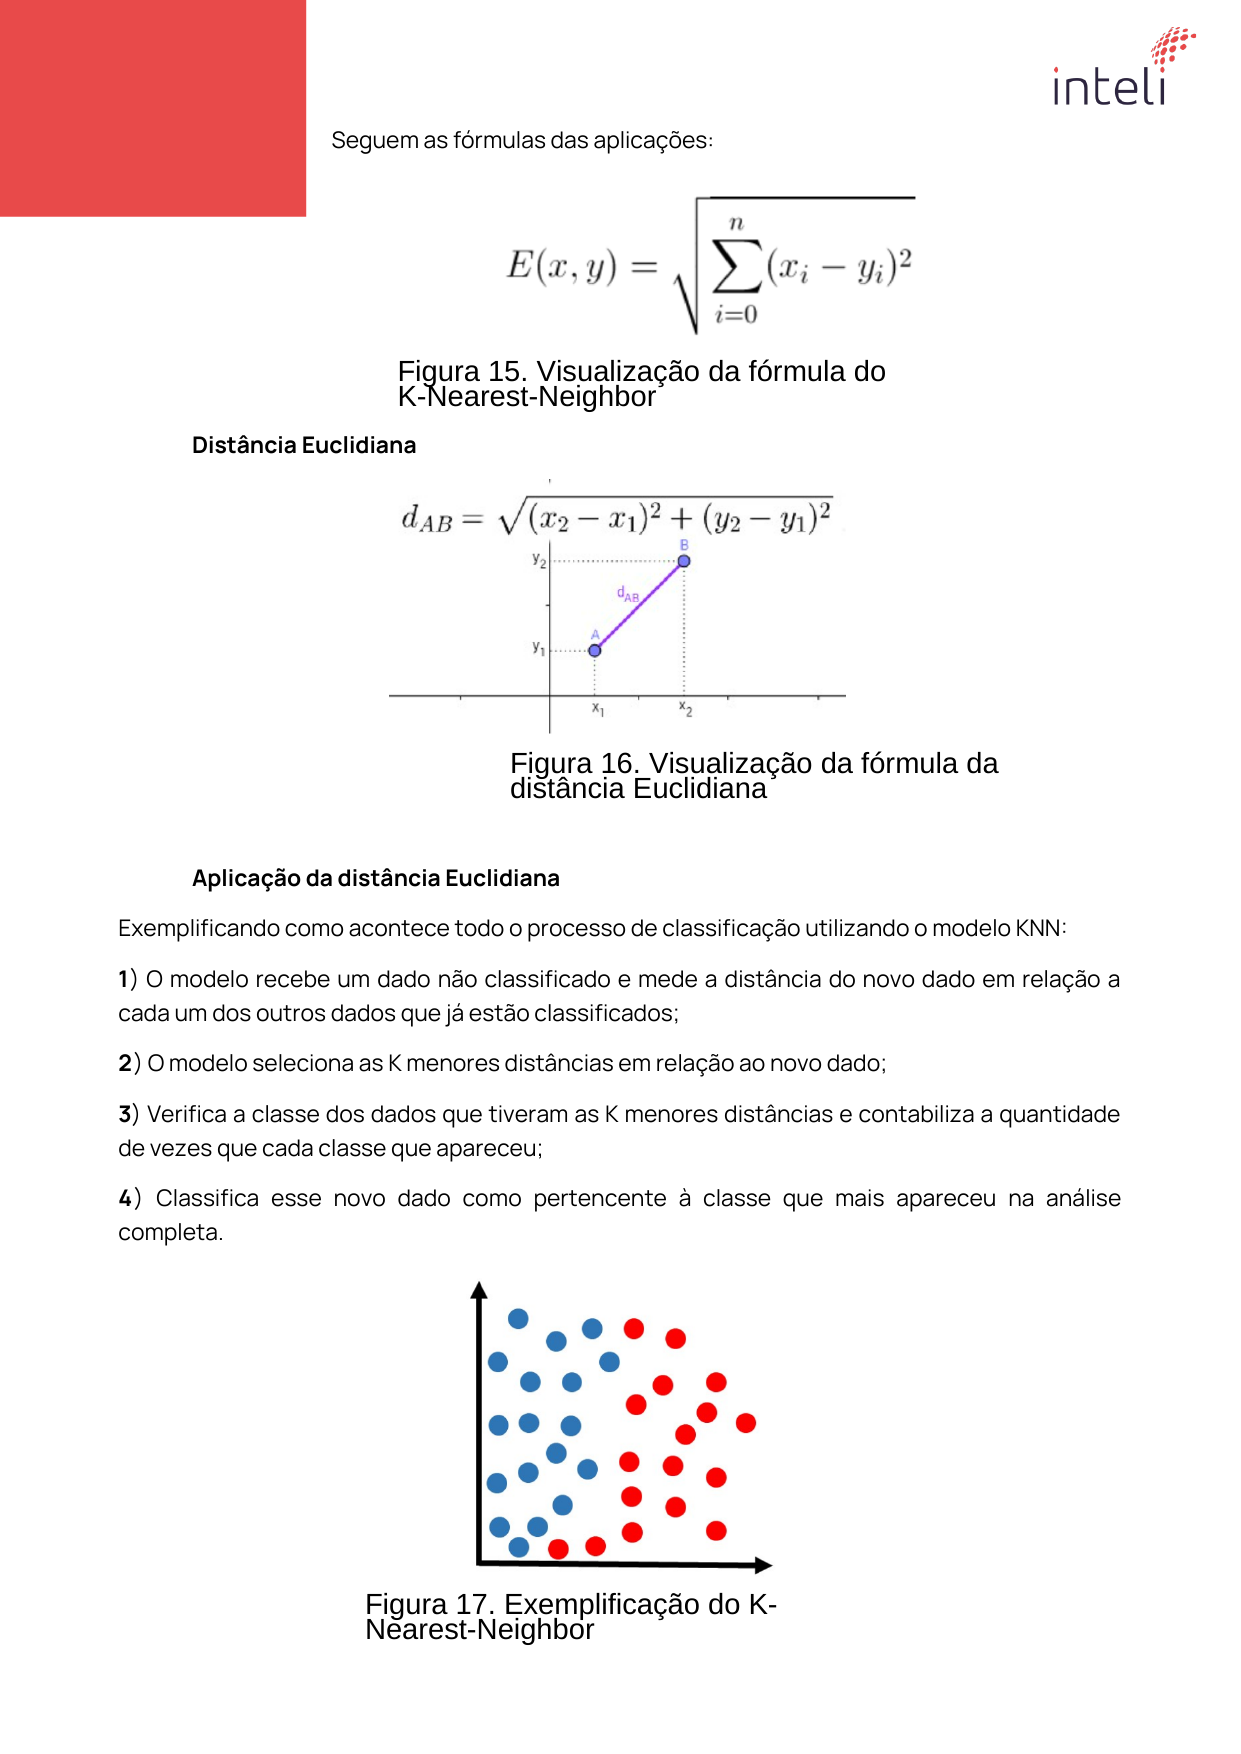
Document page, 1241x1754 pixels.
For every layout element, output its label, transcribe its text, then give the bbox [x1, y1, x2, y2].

text Exemplificando como acontece todo o processo de classificação utilizando o modelo KNN: [118, 912, 1122, 944]
picture [363, 479, 878, 742]
text Distância Euclidiana [118, 428, 1122, 460]
text 4 ) Classifica esse novo dado como pertencente à classe que mais apareceu na análise completa. [118, 1182, 1122, 1247]
picture [493, 174, 961, 358]
text 1 ) O modelo recebe um dado não classificado e mede a distância do novo dado em relação a cada um dos outros dados que já estão classificados; [118, 963, 1122, 1028]
text Seguem as fórmulas das aplicações: [118, 124, 1122, 155]
text Aplicação da distância Euclidiana [118, 862, 1122, 893]
text 3) Verifica a classe dos dados que tiveram as K menores distâncias e contabiliza a quantidade de vezes que cada classe que apareceu; [118, 1098, 1122, 1163]
picture [457, 1266, 783, 1589]
picture [0, 0, 307, 217]
text 2 ) O modelo seleciona as K menores distâncias em relação ao novo dado; [118, 1047, 1122, 1079]
picture [1054, 27, 1197, 105]
